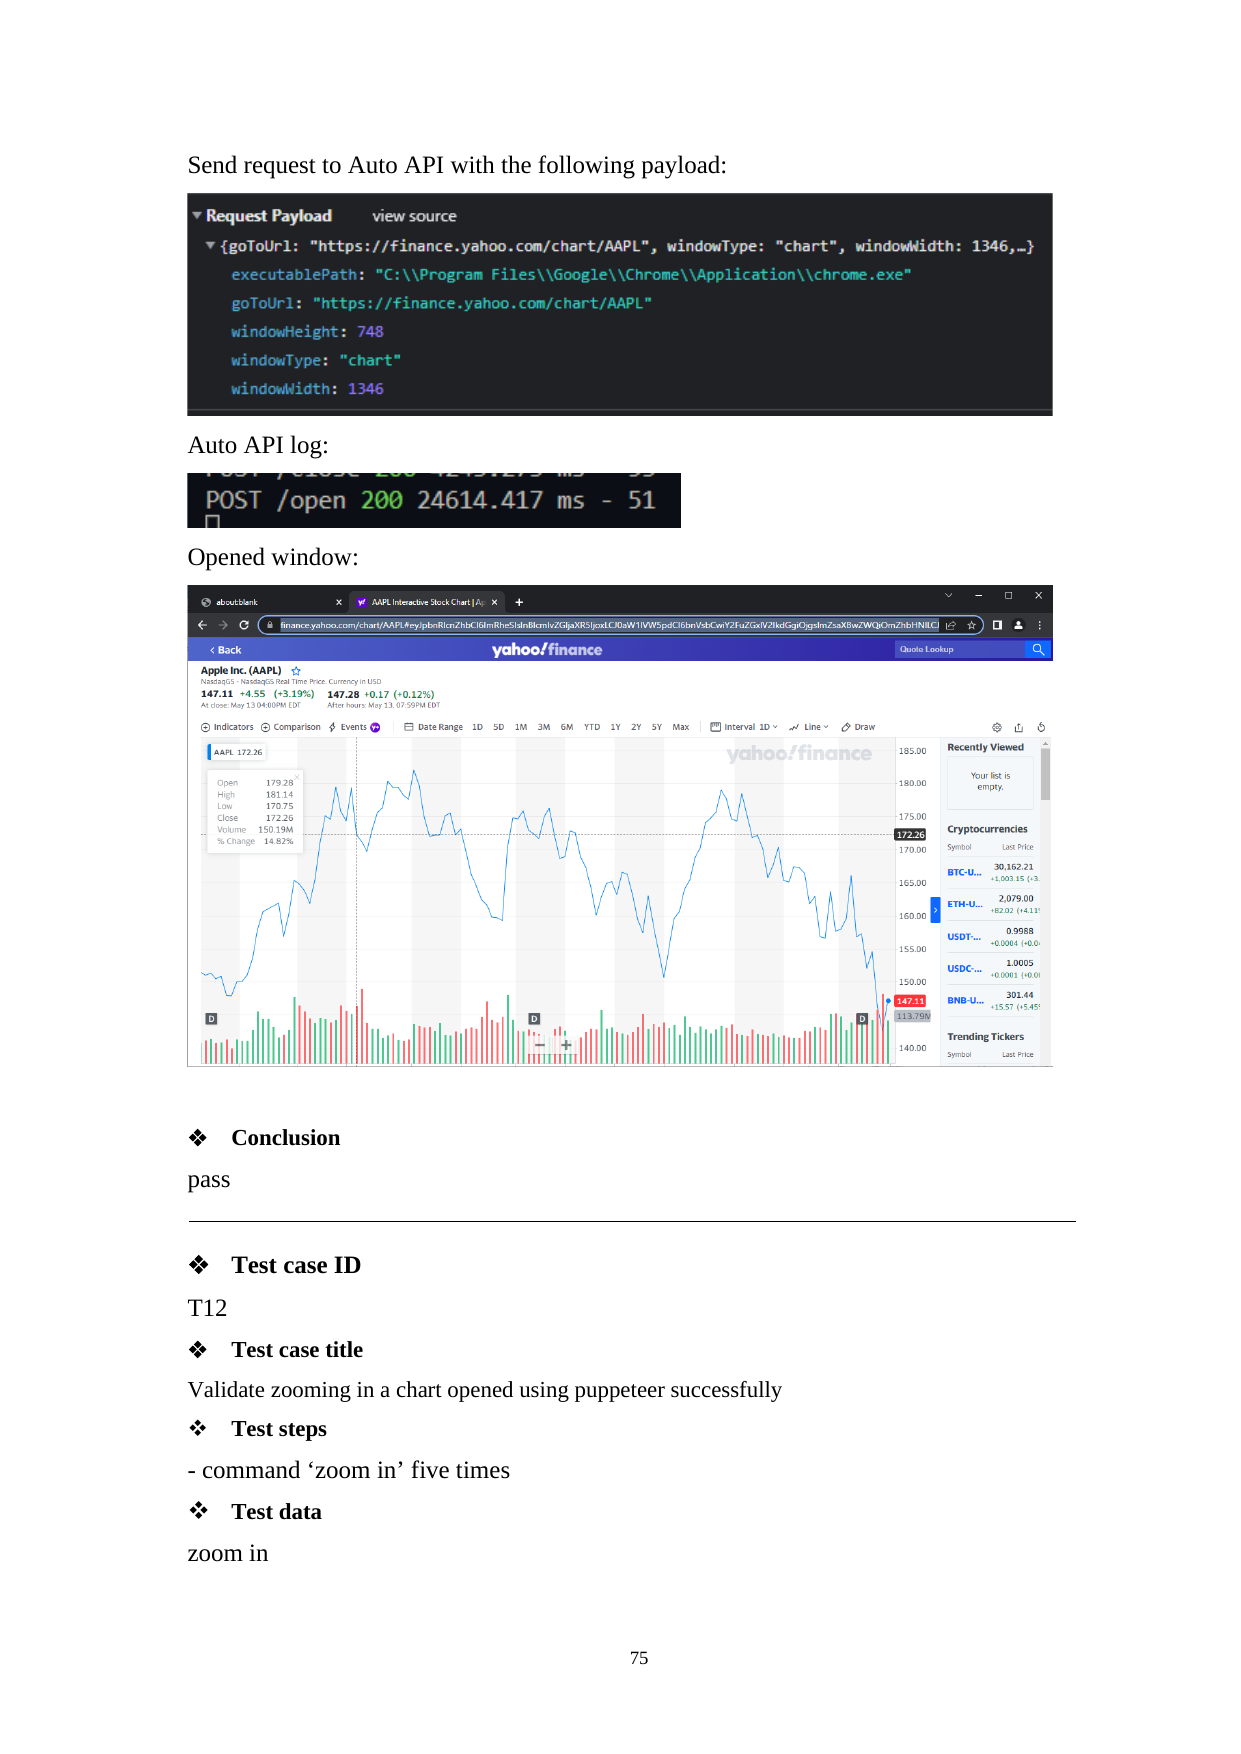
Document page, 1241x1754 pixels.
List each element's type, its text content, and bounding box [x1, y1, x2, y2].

picture [187, 585, 1053, 1067]
list Conclusion [187, 1124, 1053, 1151]
list Send request to Auto API with the following payload: [187, 150, 1053, 179]
text pass [187, 1164, 1053, 1193]
list Test steps [187, 1415, 1053, 1442]
list Validate zooming in a chart opened using puppeteer successfully [187, 1376, 1053, 1402]
list Test case title [187, 1336, 1053, 1363]
picture [187, 193, 1053, 416]
list Test case ID [187, 1250, 1053, 1279]
picture [187, 473, 681, 528]
text T12 [187, 1293, 1053, 1322]
list Test data [187, 1498, 1053, 1525]
text - command ‘zoom in’ five times [187, 1455, 1053, 1483]
list Opened window: [187, 542, 1053, 571]
list Auto API log: [187, 430, 1053, 459]
list zoom in [187, 1538, 1053, 1567]
